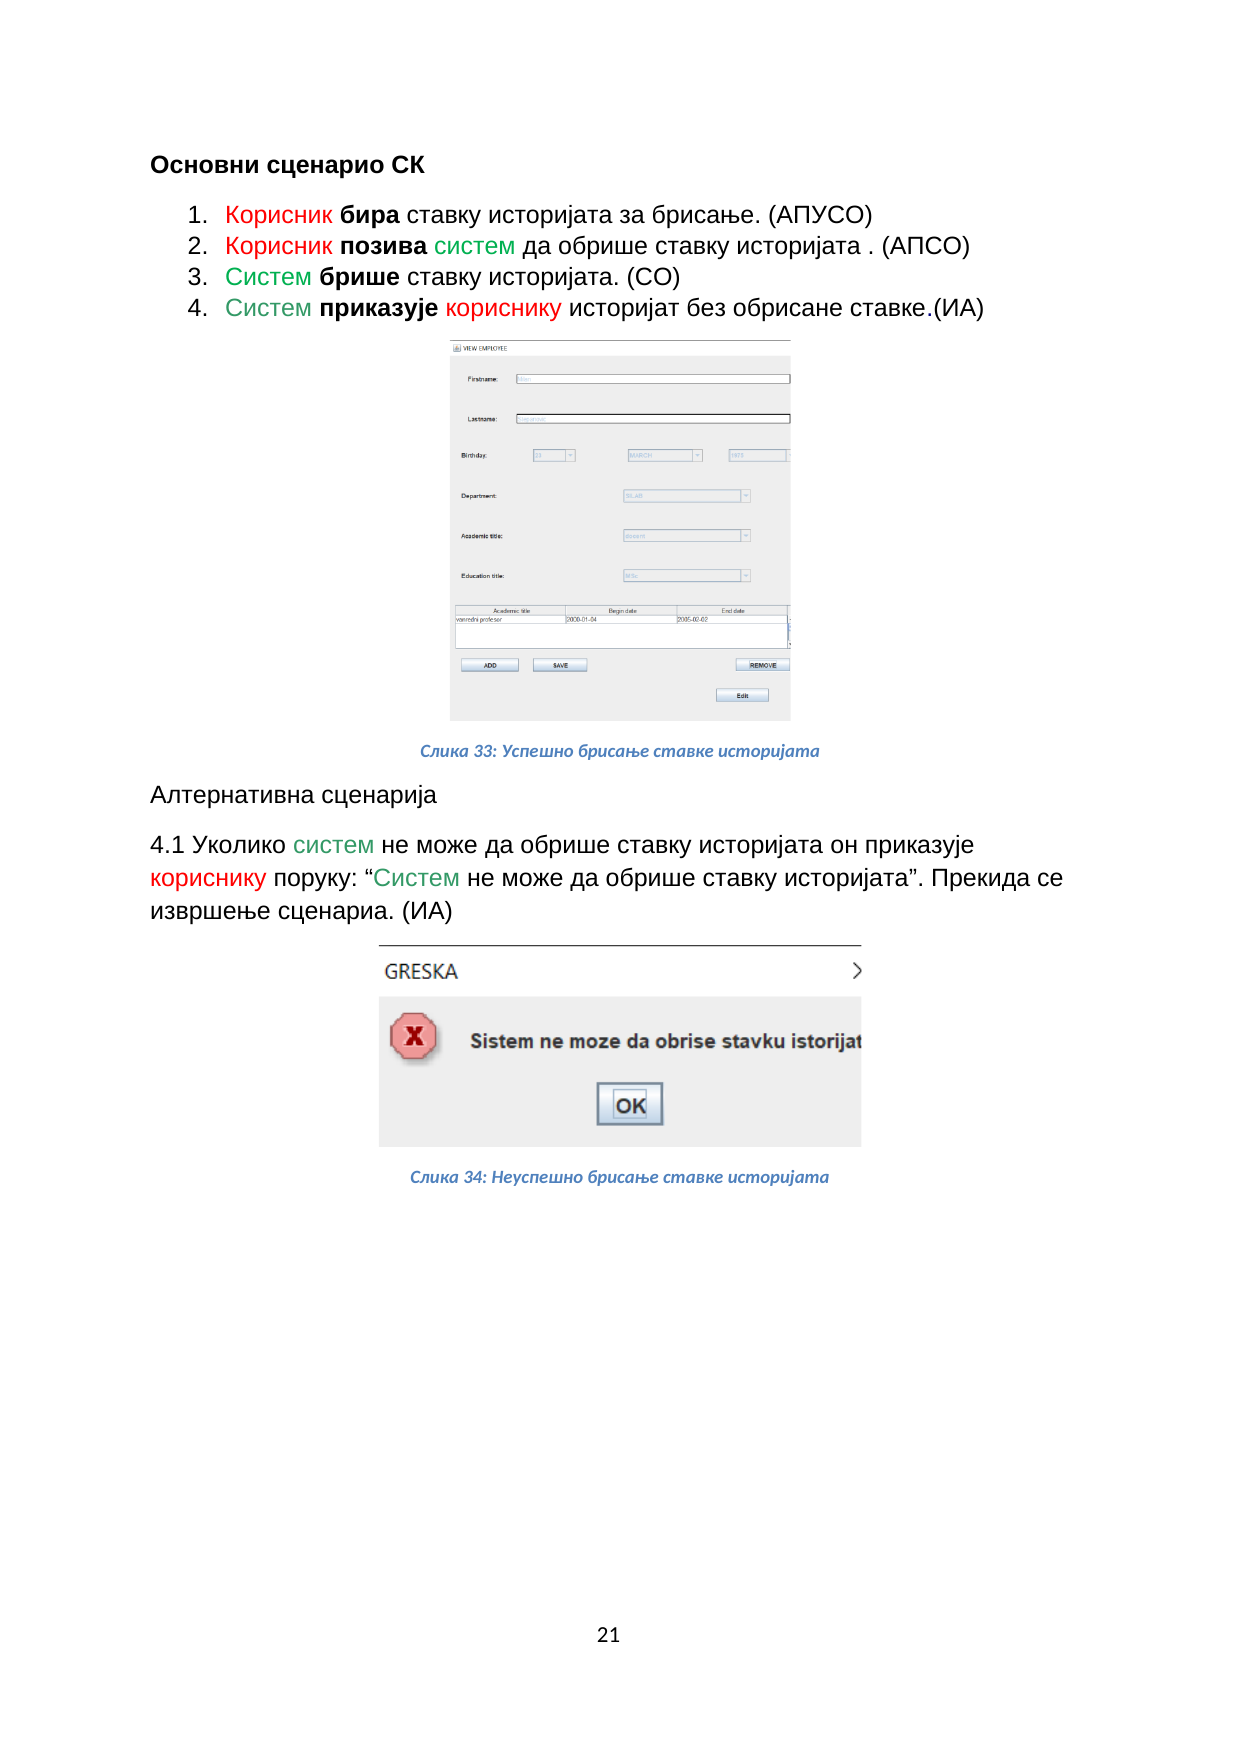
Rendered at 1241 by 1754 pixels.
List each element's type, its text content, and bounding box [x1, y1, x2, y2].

list Систем приказује кориснику историјат без обрисане ставке.(ИА) [187, 293, 1090, 322]
text Алтернативна сценарија [150, 780, 1090, 809]
list Систем брише ставку историјата. (СО) [187, 262, 1090, 291]
text Слика 34: Неуспешно брисање ставке историјата [150, 1165, 1090, 1188]
picture [378, 945, 862, 1147]
text 4.1 Уколико систем не може да обрише ставку историјата он приказује кориснику поруку: “Систем не може да обрише ставку историјата”. Прекида се извршење сценариа. (ИА) [150, 830, 1090, 925]
list Корисник позива систем да обрише ставку историјата . (АПСО) [187, 231, 1090, 259]
list Корисник бира ставку историјата за брисање. (АПУСО) [187, 200, 1090, 228]
picture [449, 340, 791, 721]
text Основни сценарио СК [150, 150, 1090, 179]
text Слика 33: Успешно брисање ставке историјата [150, 739, 1090, 762]
